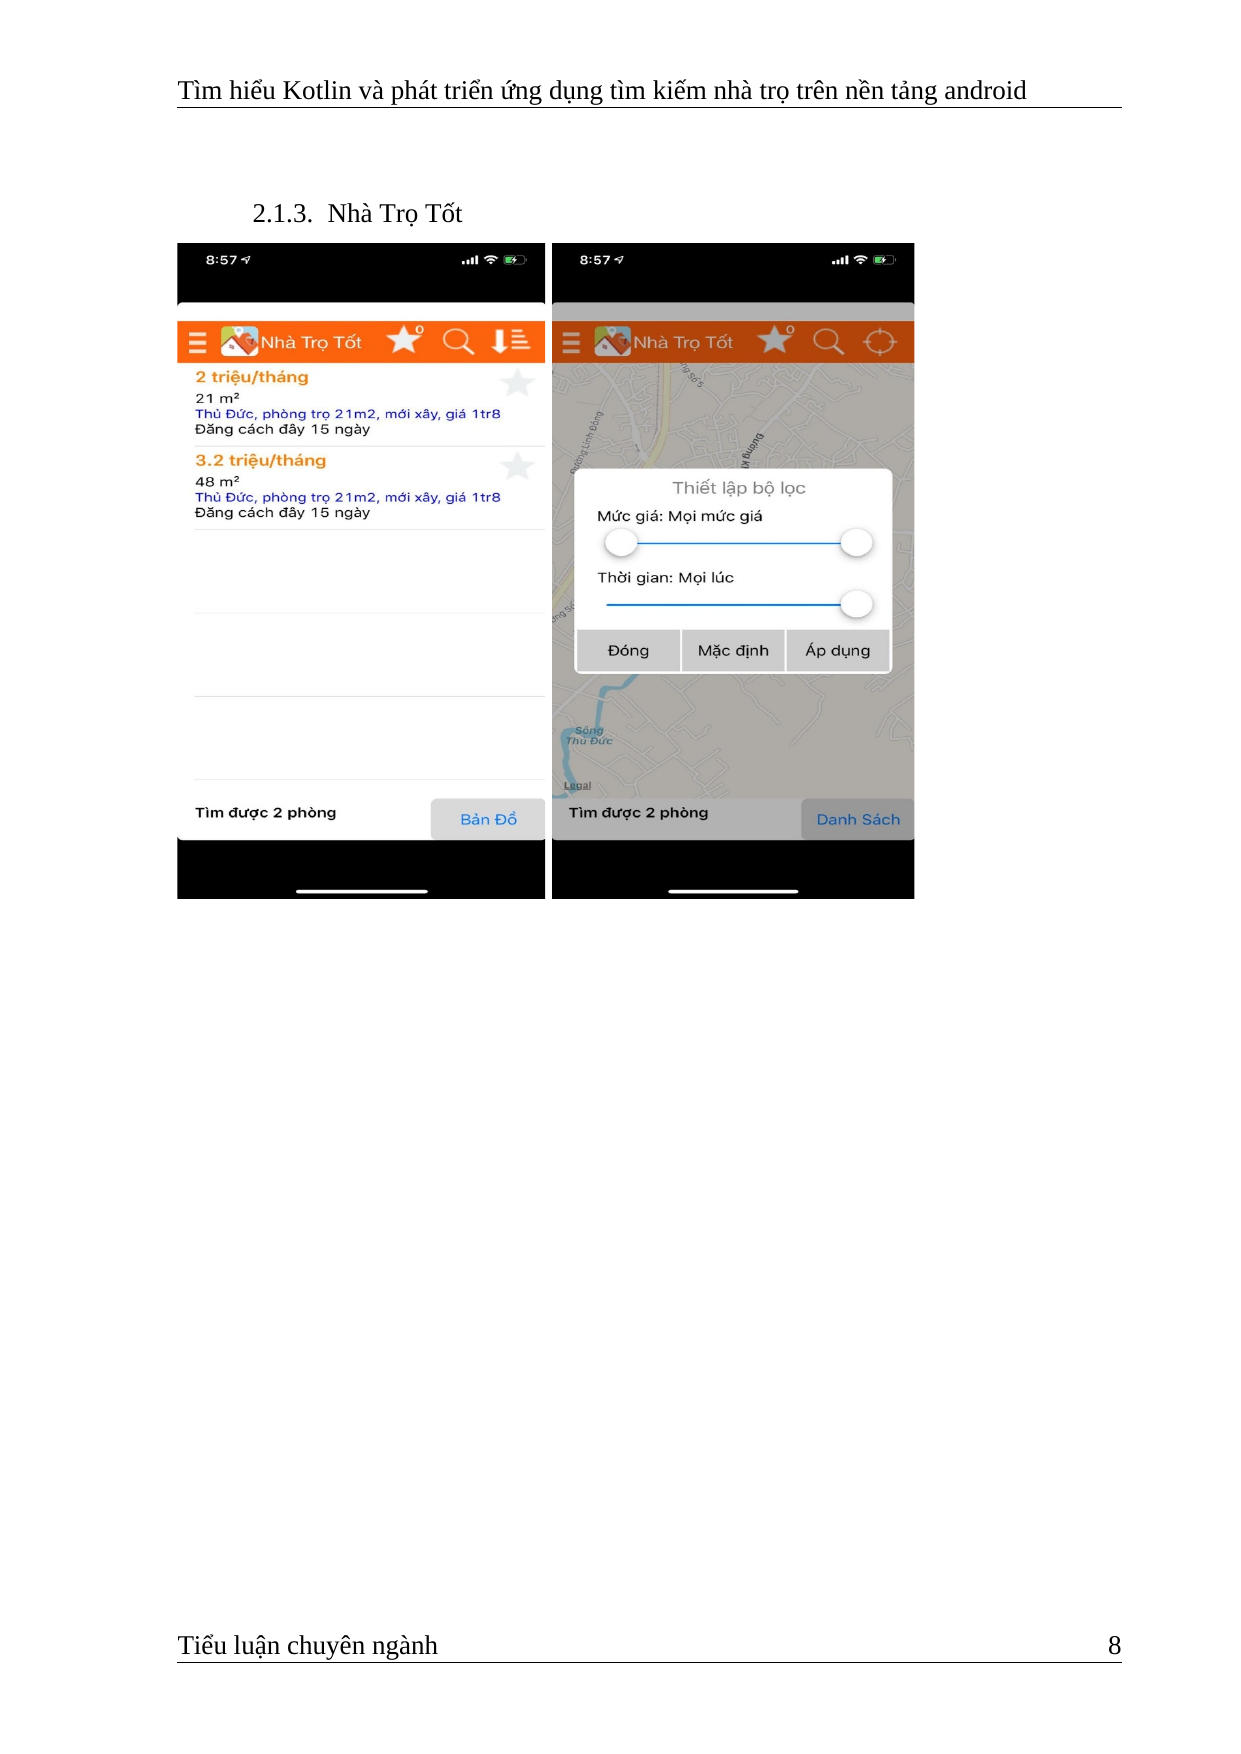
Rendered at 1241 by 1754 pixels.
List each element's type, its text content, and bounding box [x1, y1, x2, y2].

picture [177, 243, 546, 899]
picture [552, 243, 915, 899]
subtitle Nhà Trọ Tốt [252, 197, 1122, 228]
